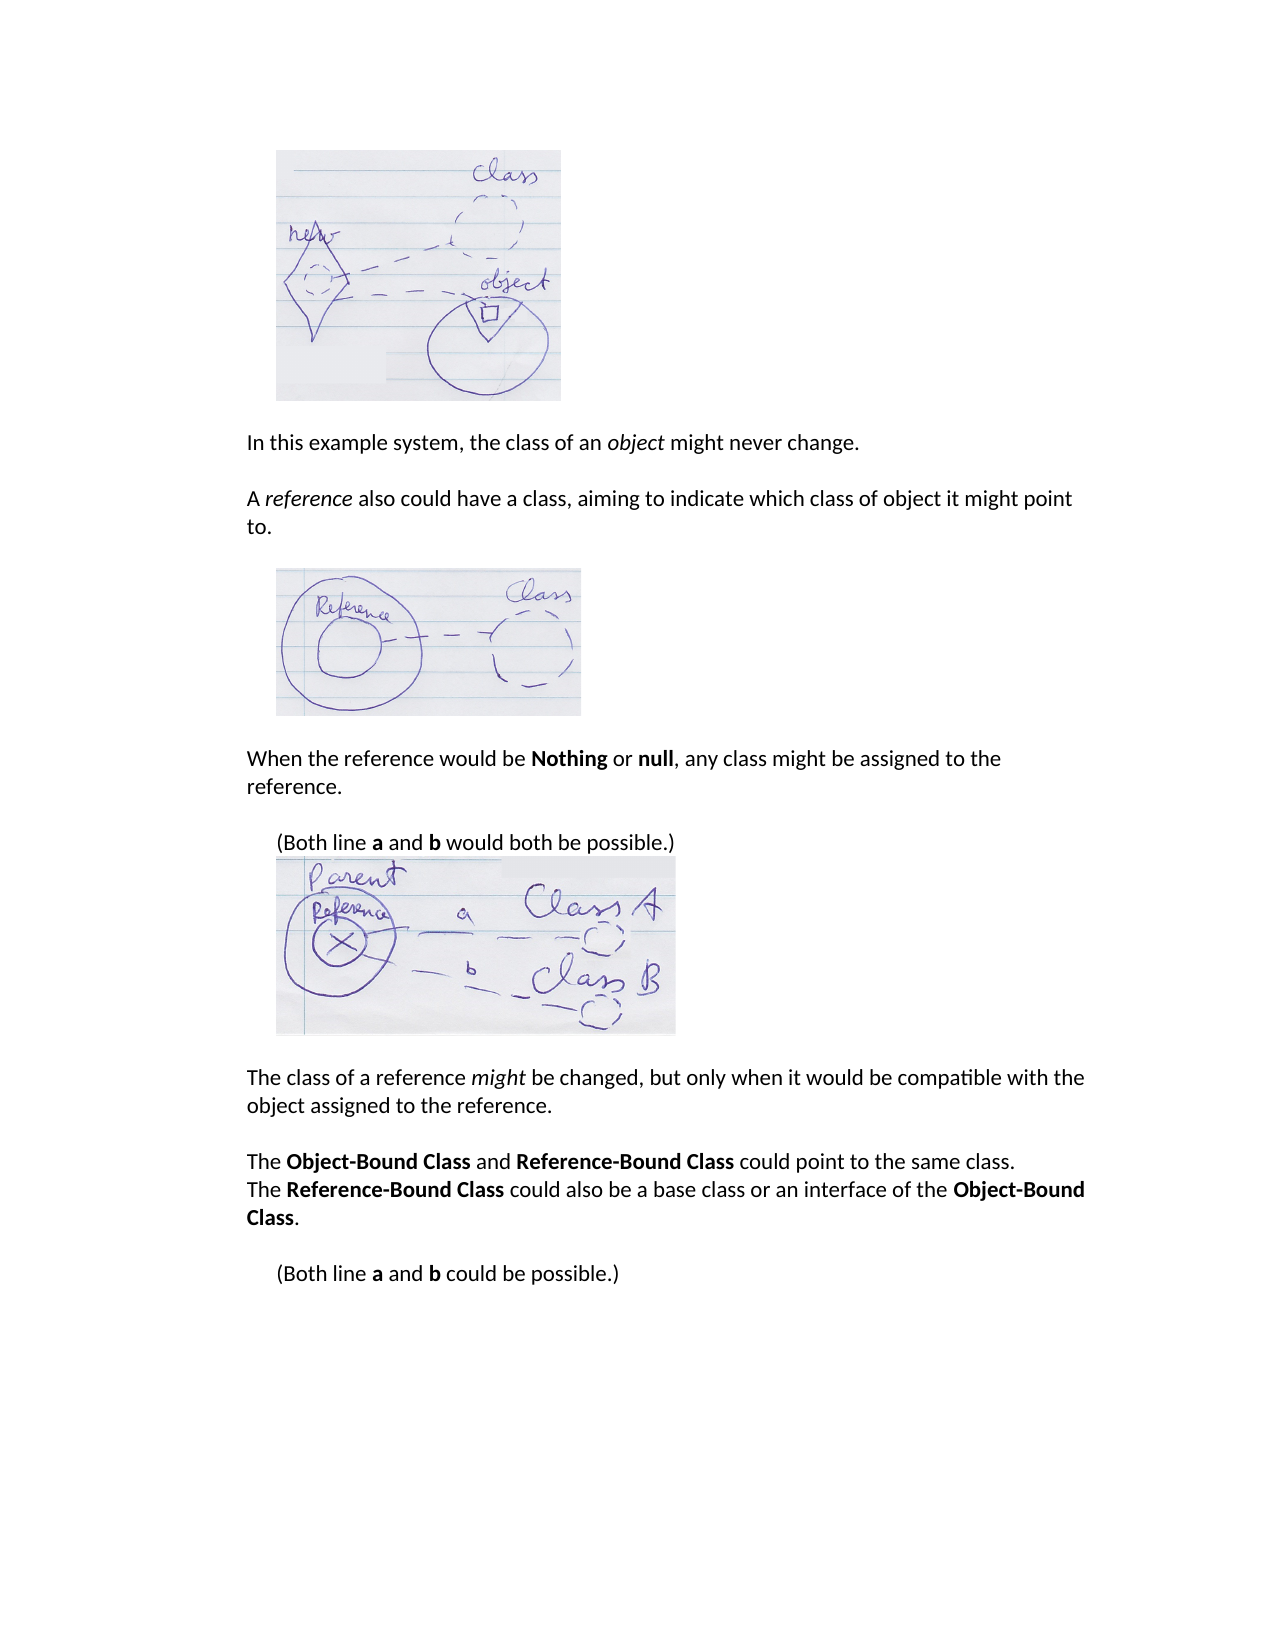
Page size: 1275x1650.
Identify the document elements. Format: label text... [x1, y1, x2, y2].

text The Reference-Bound Class could also be a base class or an interface of the Object-Bound Class. [247, 1176, 1087, 1232]
text A reference also could have a class, aiming to indicate which class of object it might point to. [247, 484, 1087, 540]
text When the reference would be Nothing or null, any class might be assigned to the reference. [247, 744, 1087, 800]
text (Both line a and b could be possible.) [276, 1259, 1087, 1288]
picture [276, 568, 582, 716]
picture [276, 150, 561, 401]
picture [276, 856, 676, 1036]
text The class of a reference might be changed, but only when it would be compatible with the object assigned to the reference. [247, 1063, 1087, 1119]
text (Both line a and b would both be possible.) [276, 828, 1087, 856]
text The Object-Bound Class and Reference-Bound Class could point to the same class. [247, 1147, 1087, 1176]
text In this example system, the class of an object might never change. [247, 428, 1087, 456]
